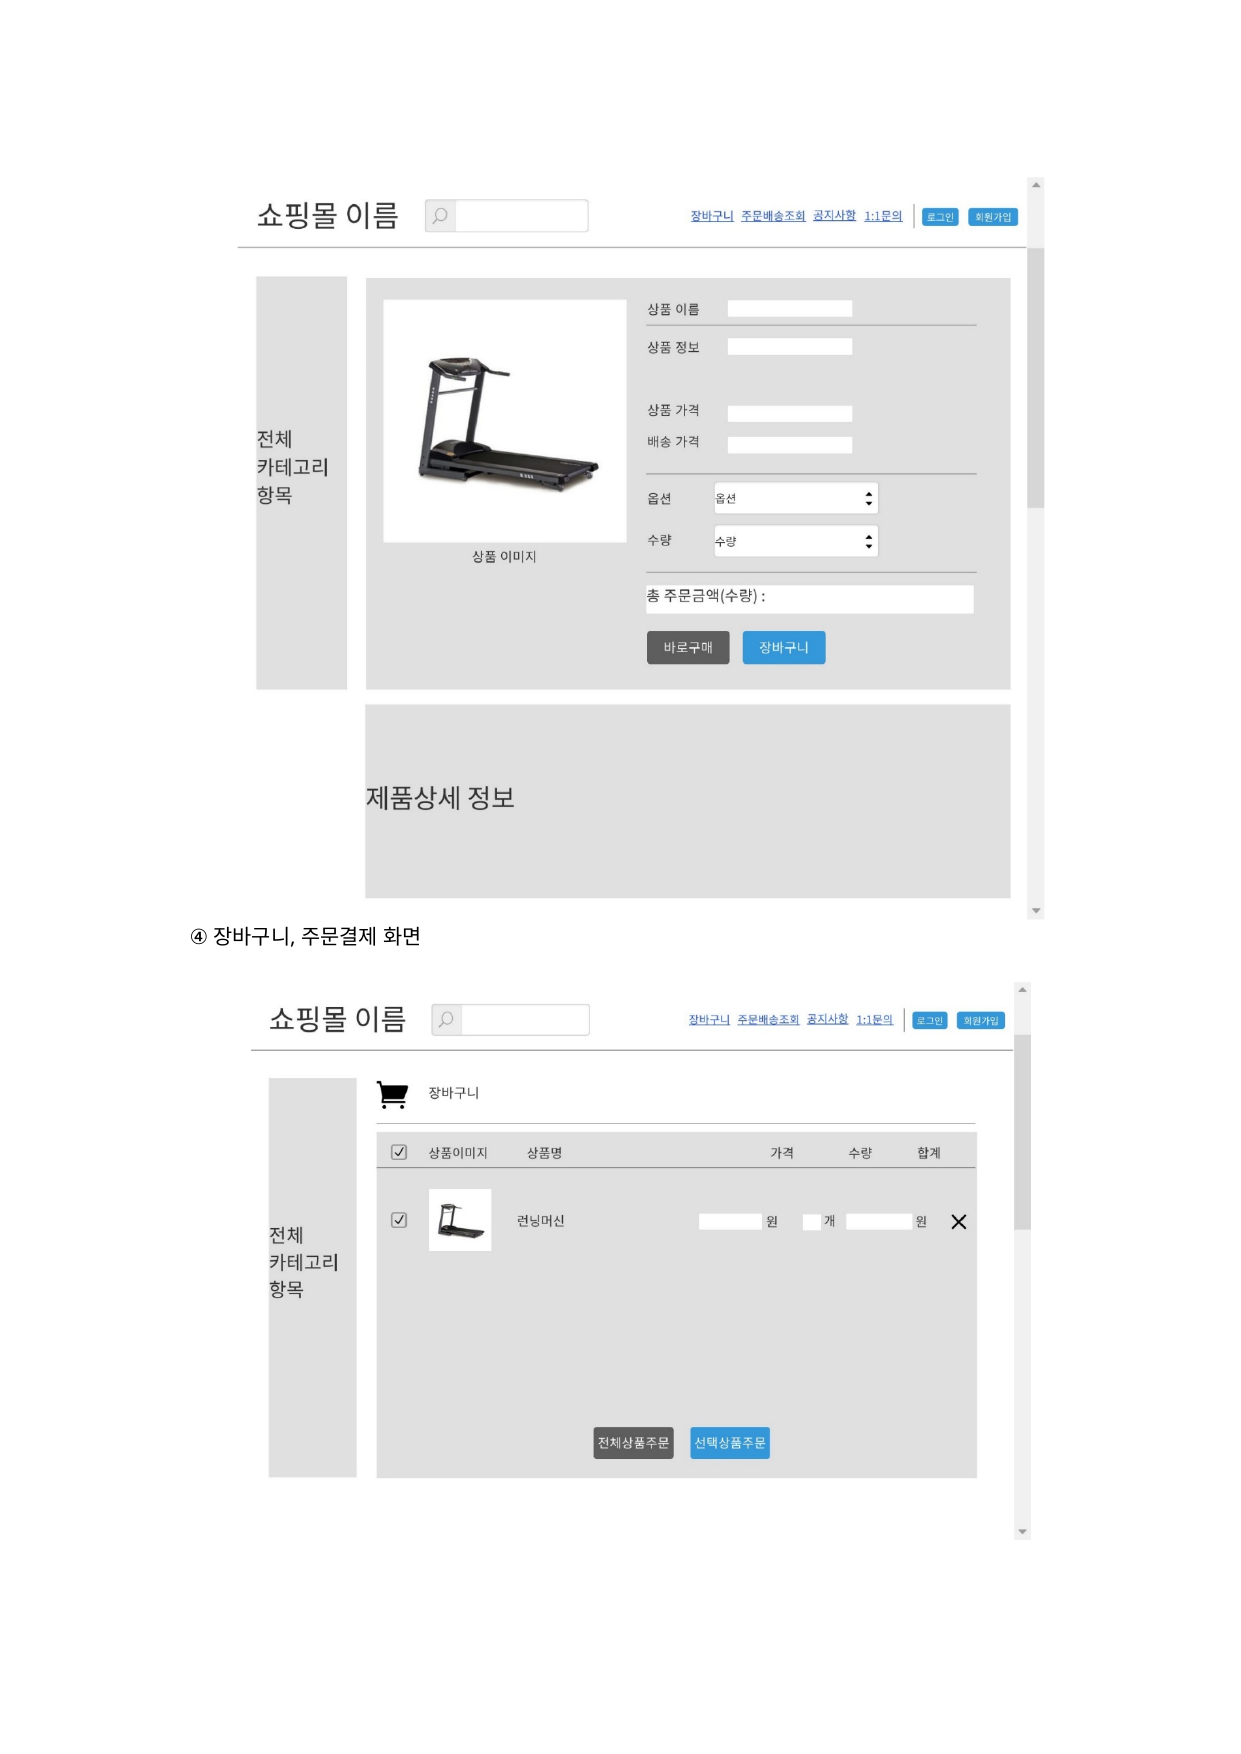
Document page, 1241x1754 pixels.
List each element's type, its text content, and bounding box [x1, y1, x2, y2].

picture [251, 981, 1031, 1540]
picture [237, 177, 1045, 920]
text ④ 장바구니, 주문결제 화면 [189, 921, 1093, 951]
